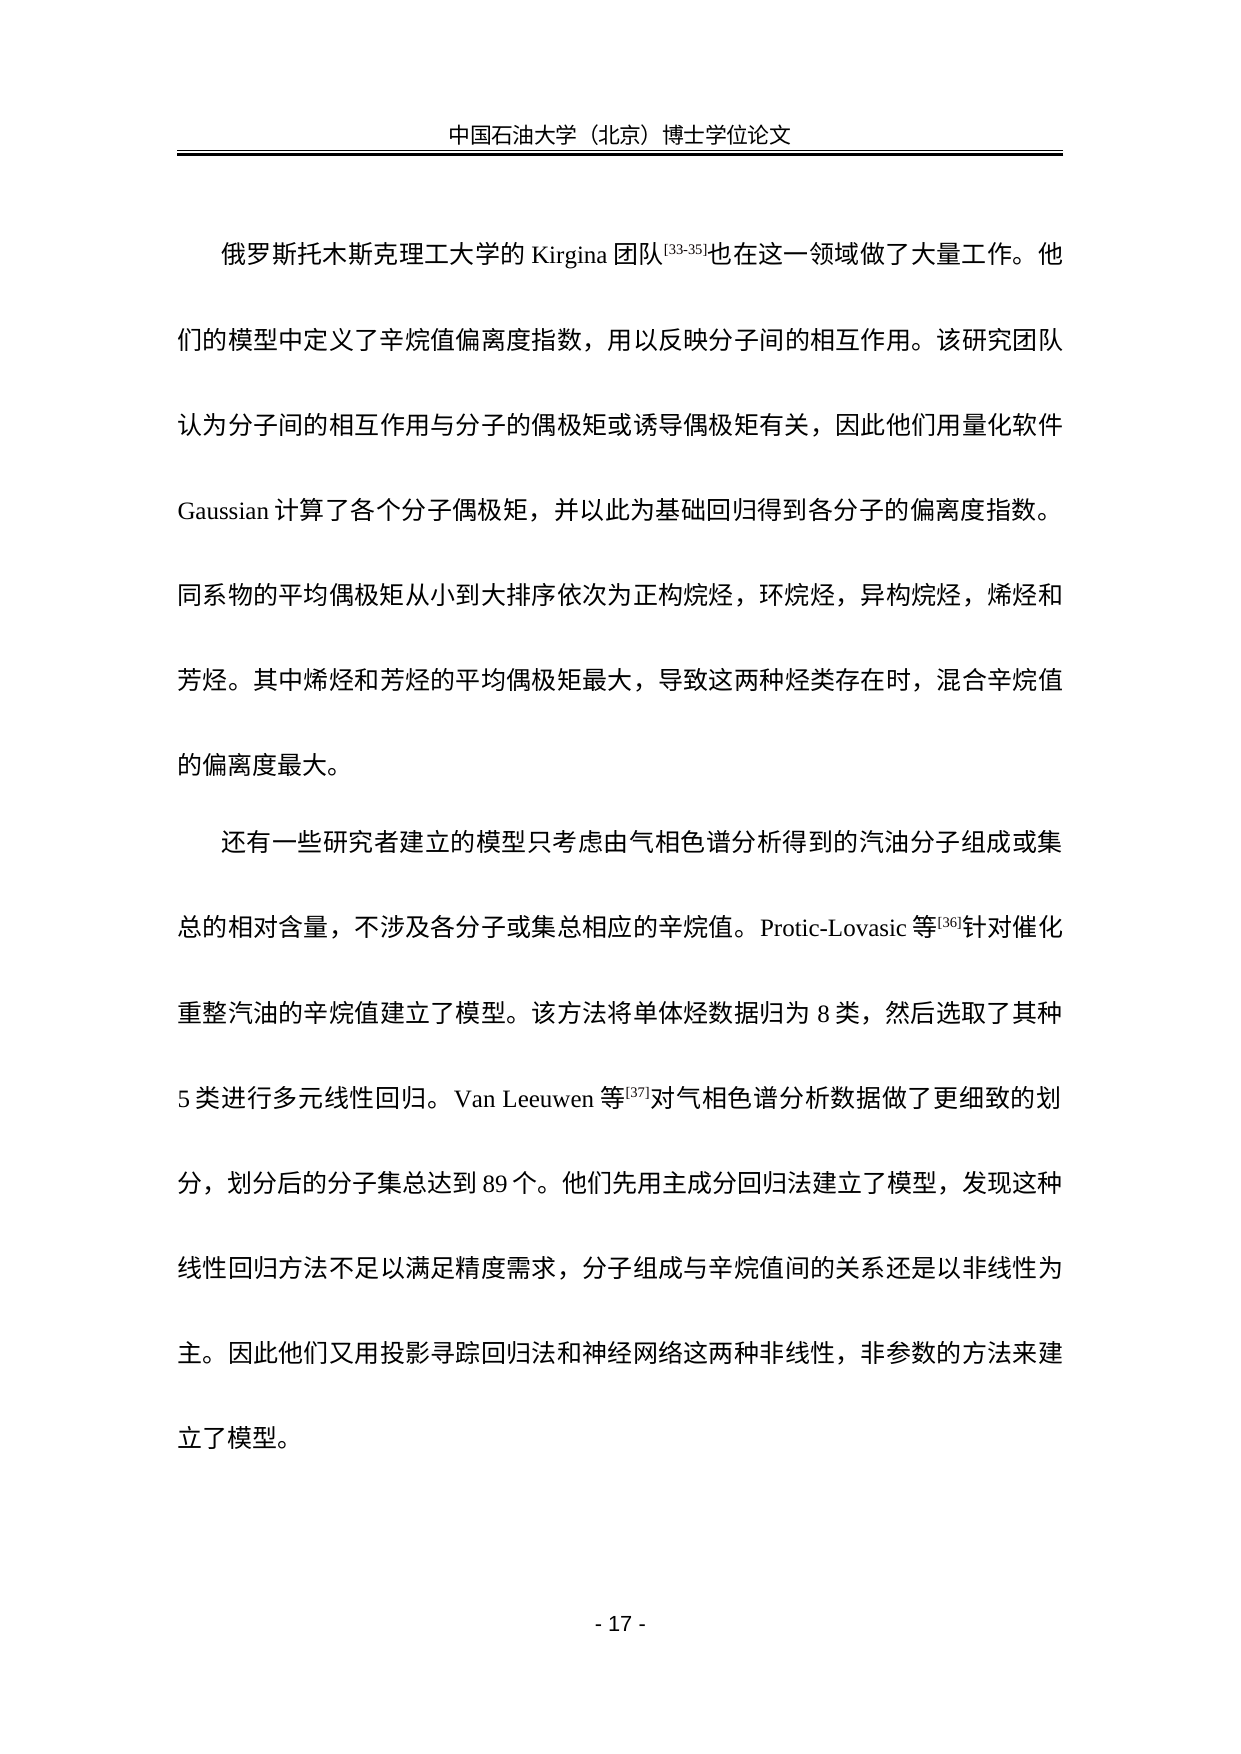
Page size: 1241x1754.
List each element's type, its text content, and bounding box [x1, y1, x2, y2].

text 俄罗斯托木斯克理工大学的Kirgina团队[33-35]也在这一领域做了大量工作。他们的模型中定义了辛烷值偏离度指数，用以反映分子间的相互作用。该研究团队认为分子间的相互作用与分子的偶极矩或诱导偶极矩有关，因此他们用量化软件Gaussian计算了各个分子偶极矩，并以此为基础回归得到各分子的偏离度指数。同系物的平均偶极矩从小到大排序依次为正构烷烃，环烷烃，异构烷烃，烯烃和芳烃。其中烯烃和芳烃的平均偶极矩最大，导致这两种烃类存在时，混合辛烷值的偏离度最大。 [177, 219, 1063, 798]
text 还有一些研究者建立的模型只考虑由气相色谱分析得到的汽油分子组成或集总的相对含量，不涉及各分子或集总相应的辛烷值。Protic-Lovasic等[36]针对催化重整汽油的辛烷值建立了模型。该方法将单体烃数据归为8类，然后选取了其种5类进行多元线性回归。Van Leeuwen等[37]对气相色谱分析数据做了更细致的划分，划分后的分子集总达到89个。他们先用主成分回归法建立了模型，发现这种线性回归方法不足以满足精度需求，分子组成与辛烷值间的关系还是以非线性为主。因此他们又用投影寻踪回归法和神经网络这两种非线性，非参数的方法来建立了模型。 [177, 807, 1063, 1471]
